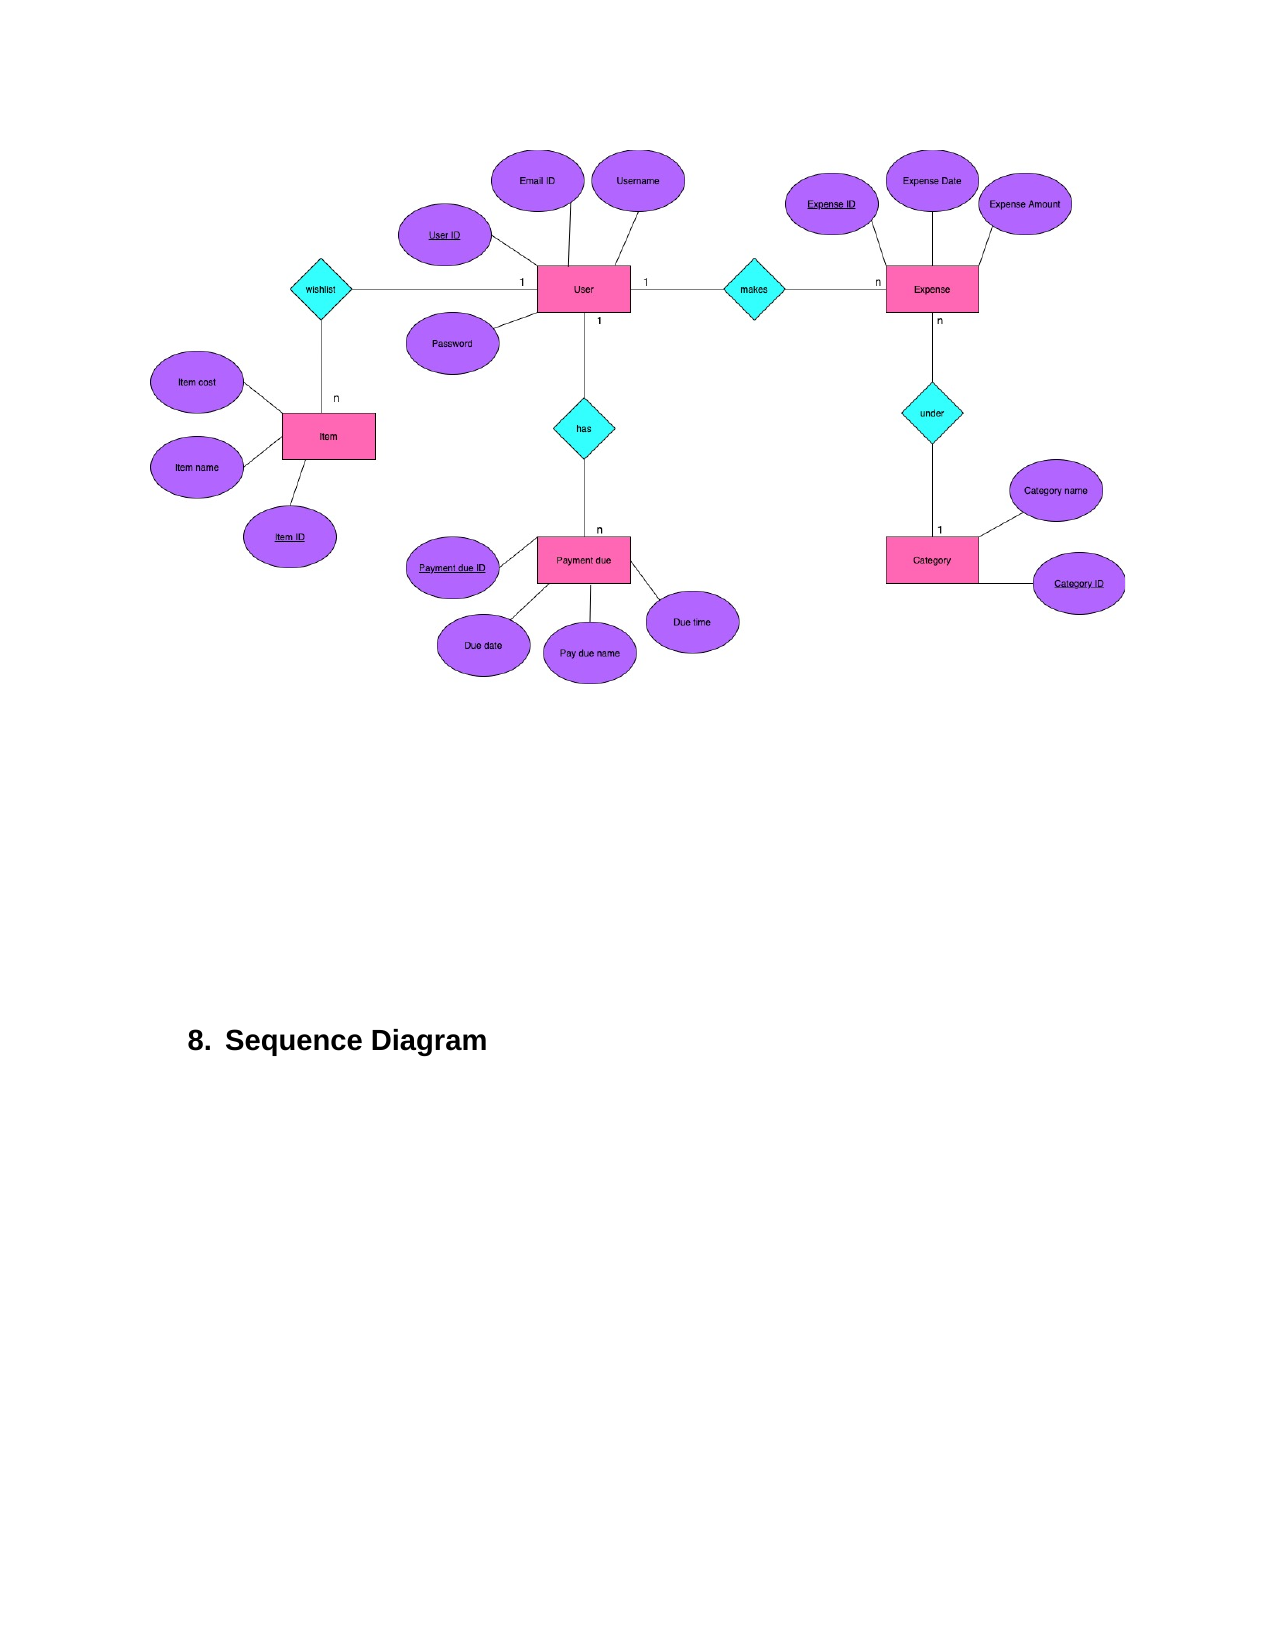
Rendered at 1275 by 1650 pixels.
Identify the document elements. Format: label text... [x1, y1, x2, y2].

list Sequence Diagram [187, 1023, 1125, 1057]
picture [150, 150, 1125, 684]
